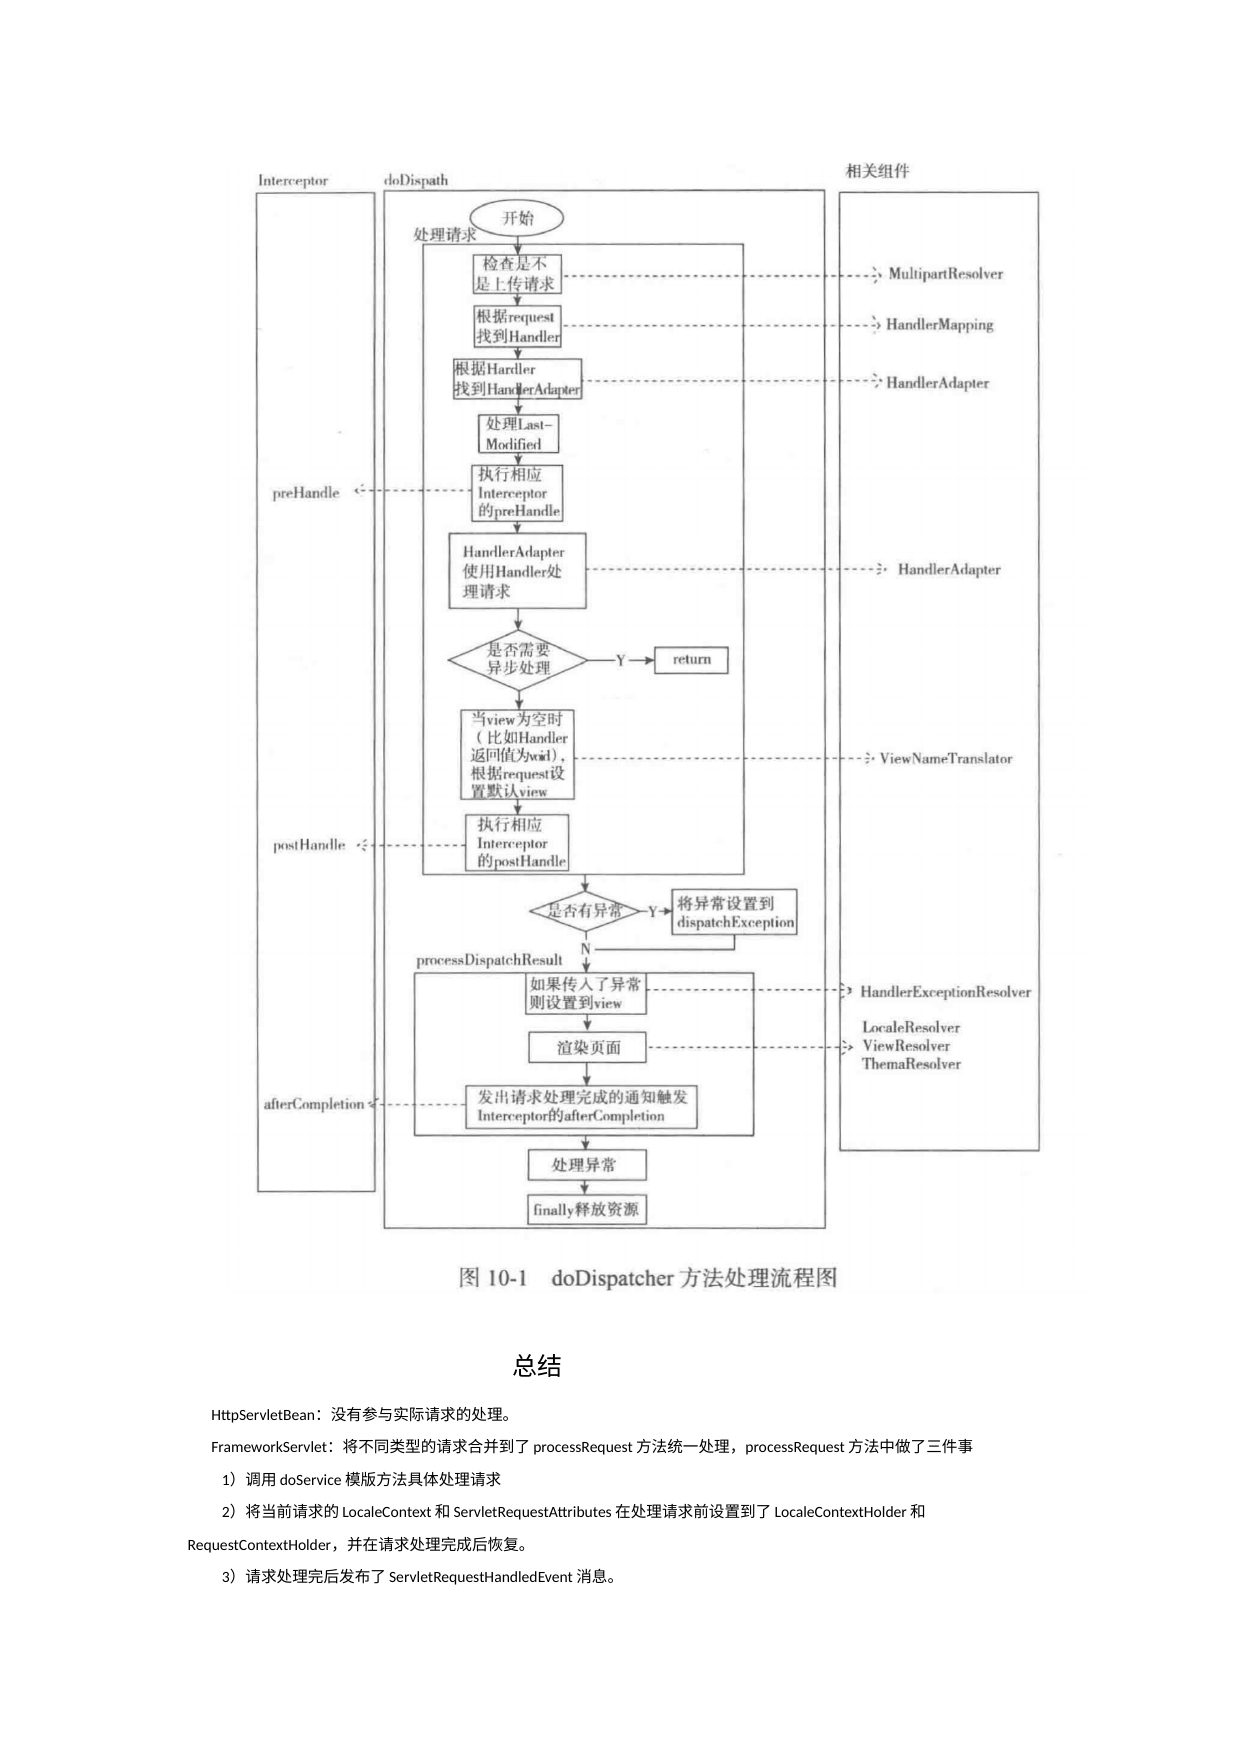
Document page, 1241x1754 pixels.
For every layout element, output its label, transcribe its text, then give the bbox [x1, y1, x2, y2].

text 总结 [187, 1332, 1053, 1397]
picture [225, 162, 1089, 1294]
text 1）调用doService模版方法具体处理请求 [187, 1462, 1053, 1494]
text HttpServletBean：没有参与实际请求的处理。 [187, 1397, 1053, 1429]
text 3）请求处理完后发布了ServletRequestHandledEvent消息。 [187, 1559, 1053, 1592]
text FrameworkServlet：将不同类型的请求合并到了processRequest方法统一处理，processRequest方法中做了三件事 [187, 1429, 1053, 1462]
text 2）将当前请求的LocaleContext和ServletRequestAttributes在处理请求前设置到了LocaleContextHolder和RequestContextHolder，并在请求处理完成后恢复。 [187, 1494, 1053, 1559]
